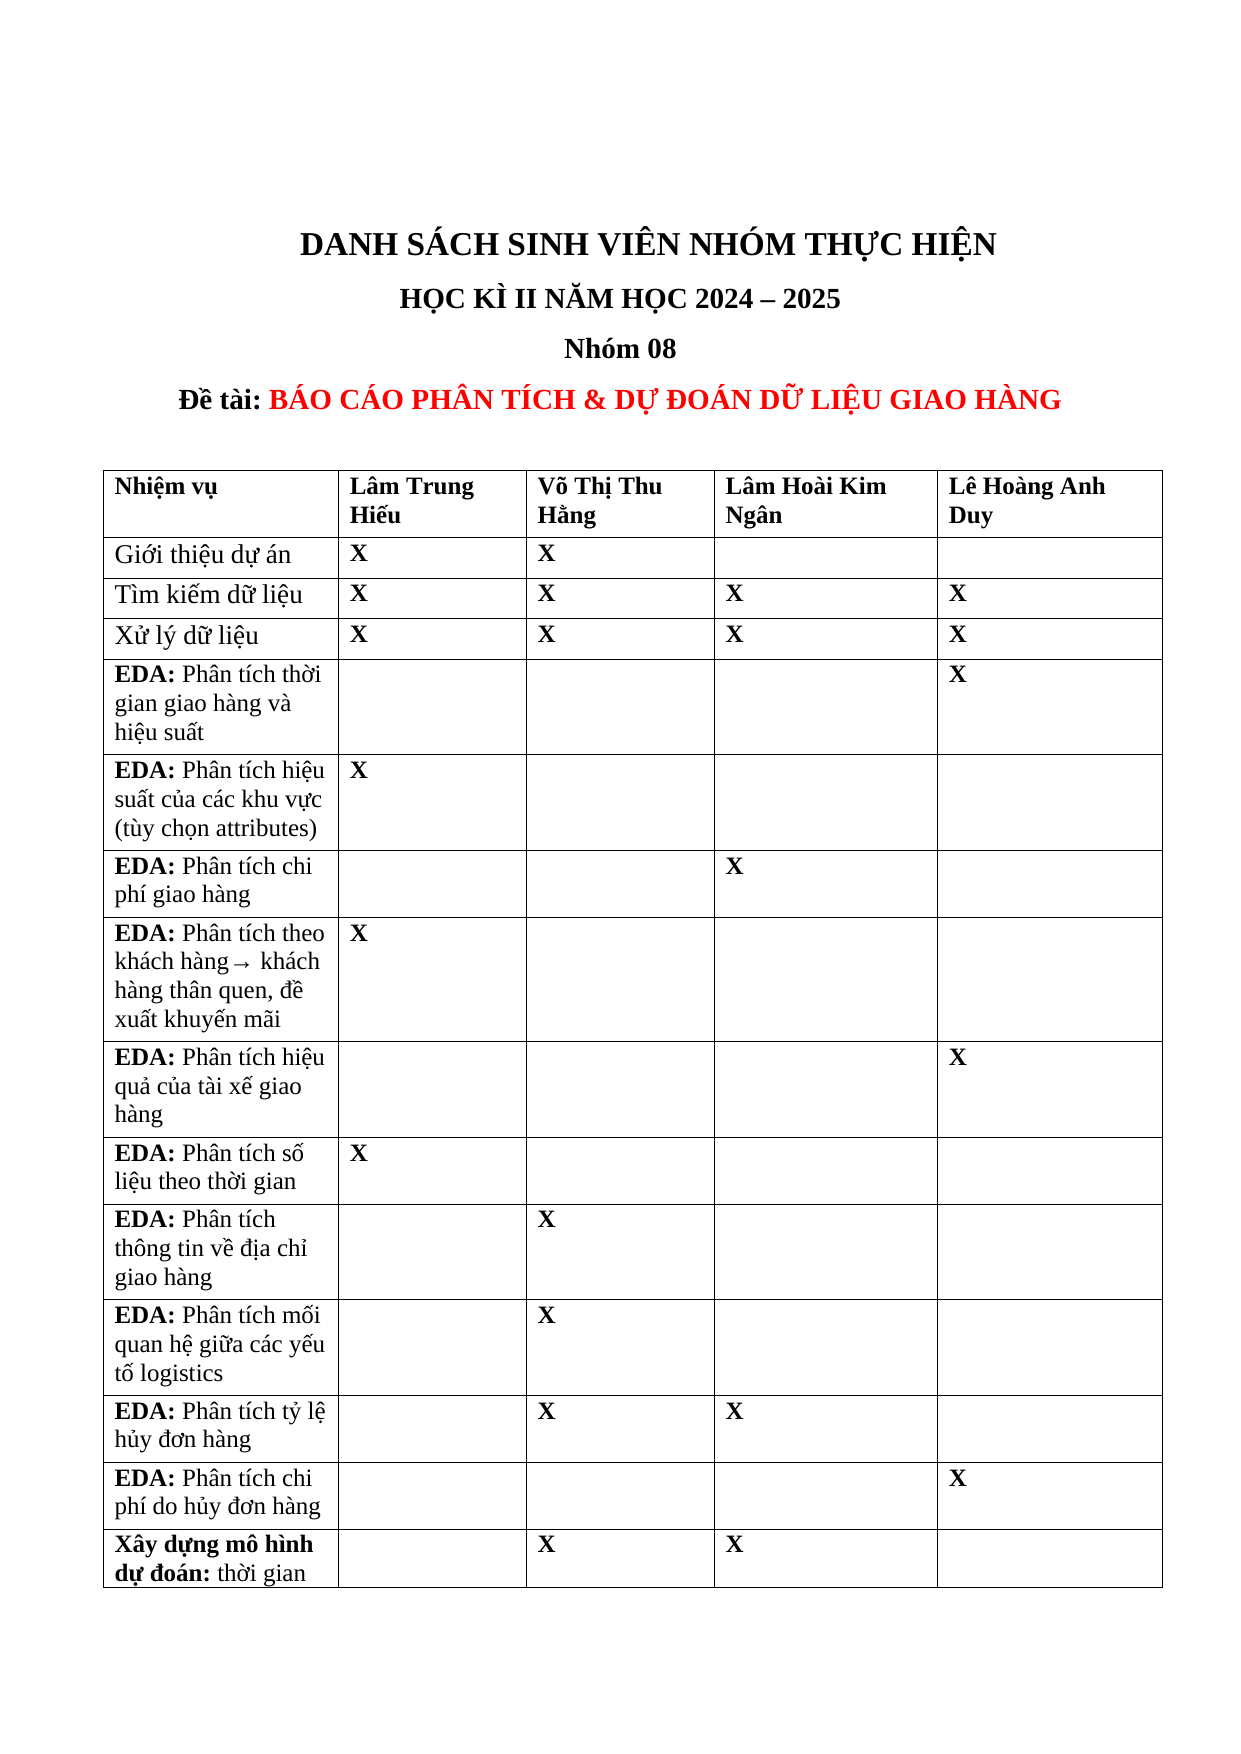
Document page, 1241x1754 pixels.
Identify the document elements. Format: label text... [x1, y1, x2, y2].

table_cell [715, 1205, 937, 1299]
table_cell [715, 1300, 937, 1395]
table_cell [938, 1530, 1162, 1587]
table_cell X [527, 619, 714, 658]
table_cell EDA: Phân tích số liệu theo thời gian [104, 1138, 338, 1203]
text HỌC KÌ II NĂM HỌC 2024 – 2025 [150, 281, 1090, 315]
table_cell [104, 1530, 338, 1587]
table_cell [715, 660, 937, 754]
table_cell [527, 851, 714, 917]
table_cell [715, 1138, 937, 1203]
table_cell X [715, 1530, 937, 1587]
table_cell [938, 755, 1162, 850]
table_cell [339, 1300, 526, 1395]
table_cell [715, 538, 937, 577]
table_cell EDA: Phân tích tỷ lệ hủy đơn hàng [104, 1396, 338, 1462]
table_cell [715, 1463, 937, 1528]
table_cell X [527, 538, 714, 577]
table_cell EDA: Phân tích mối quan hệ giữa các yếu tố logistics [104, 1300, 338, 1395]
table_cell [339, 851, 526, 917]
table_cell [938, 1300, 1162, 1395]
table_cell EDA: Phân tích chi phí giao hàng [104, 851, 338, 917]
table_cell EDA: Phân tích thông tin về địa chỉ giao hàng [104, 1205, 338, 1299]
table_cell [938, 851, 1162, 917]
table_cell EDA: Phân tích hiệu quả của tài xế giao hàng [104, 1042, 338, 1137]
table_cell Giới thiệu dự án [104, 538, 338, 577]
table_cell [938, 918, 1162, 1041]
table_cell X [339, 918, 526, 1041]
table_cell X [938, 619, 1162, 658]
table_cell [339, 1463, 526, 1528]
table_cell [339, 1396, 526, 1462]
table_header Nhiệm vụ [104, 471, 338, 537]
table_cell X [339, 1138, 526, 1203]
table_header Võ Thị Thu Hằng [527, 471, 714, 537]
table_cell [938, 538, 1162, 577]
table_cell [938, 1138, 1162, 1203]
subtitle DANH SÁCH SINH VIÊN NHÓM THỰC HIỆN [225, 225, 1090, 263]
table_cell [938, 1205, 1162, 1299]
table_cell X [339, 538, 526, 577]
table_cell [527, 1463, 714, 1528]
table_cell [715, 918, 937, 1041]
table_cell [938, 1396, 1162, 1462]
table_header Lê Hoàng Anh Duy [938, 471, 1162, 537]
table_cell X [527, 1300, 714, 1395]
table_cell X [938, 579, 1162, 618]
text Đề tài: BÁO CÁO PHÂN TÍCH & DỰ ĐOÁN DỮ LIỆU GIAO HÀNG [150, 382, 1090, 415]
table_header Lâm Hoài Kim Ngân [715, 471, 937, 537]
table_cell [339, 1530, 526, 1587]
table_cell EDA: Phân tích hiệu suất của các khu vực (tùy chọn attributes) [104, 755, 338, 850]
table_cell X [527, 1530, 714, 1587]
table_cell [715, 1042, 937, 1137]
table_cell X [715, 619, 937, 658]
table_cell X [339, 579, 526, 618]
table_cell Tìm kiếm dữ liệu [104, 579, 338, 618]
table_header Lâm Trung Hiếu [339, 471, 526, 537]
table_cell Xử lý dữ liệu [104, 619, 338, 658]
table_cell [715, 755, 937, 850]
text Nhóm 08 [150, 332, 1090, 365]
table_cell EDA: Phân tích chi phí do hủy đơn hàng [104, 1463, 338, 1528]
table_cell X [938, 1463, 1162, 1528]
table_cell [339, 1042, 526, 1137]
table_cell [527, 660, 714, 754]
table_cell X [527, 1396, 714, 1462]
table_cell [527, 918, 714, 1041]
table_cell X [715, 579, 937, 618]
table_cell X [339, 755, 526, 850]
table_cell [527, 755, 714, 850]
table_cell X [339, 619, 526, 658]
table_cell [339, 660, 526, 754]
table_cell X [715, 851, 937, 917]
table_cell X [527, 579, 714, 618]
table_cell X [938, 1042, 1162, 1137]
table_cell X [527, 1205, 714, 1299]
table_cell [527, 1042, 714, 1137]
table_cell [339, 1205, 526, 1299]
table_cell X [938, 660, 1162, 754]
table_cell [527, 1138, 714, 1203]
table_cell EDA: Phân tích thời gian giao hàng và hiệu suất [104, 660, 338, 754]
table_cell EDA: Phân tích theo khách hàng→ khách hàng thân quen, đề xuất khuyến mãi [104, 918, 338, 1041]
table_cell X [715, 1396, 937, 1462]
